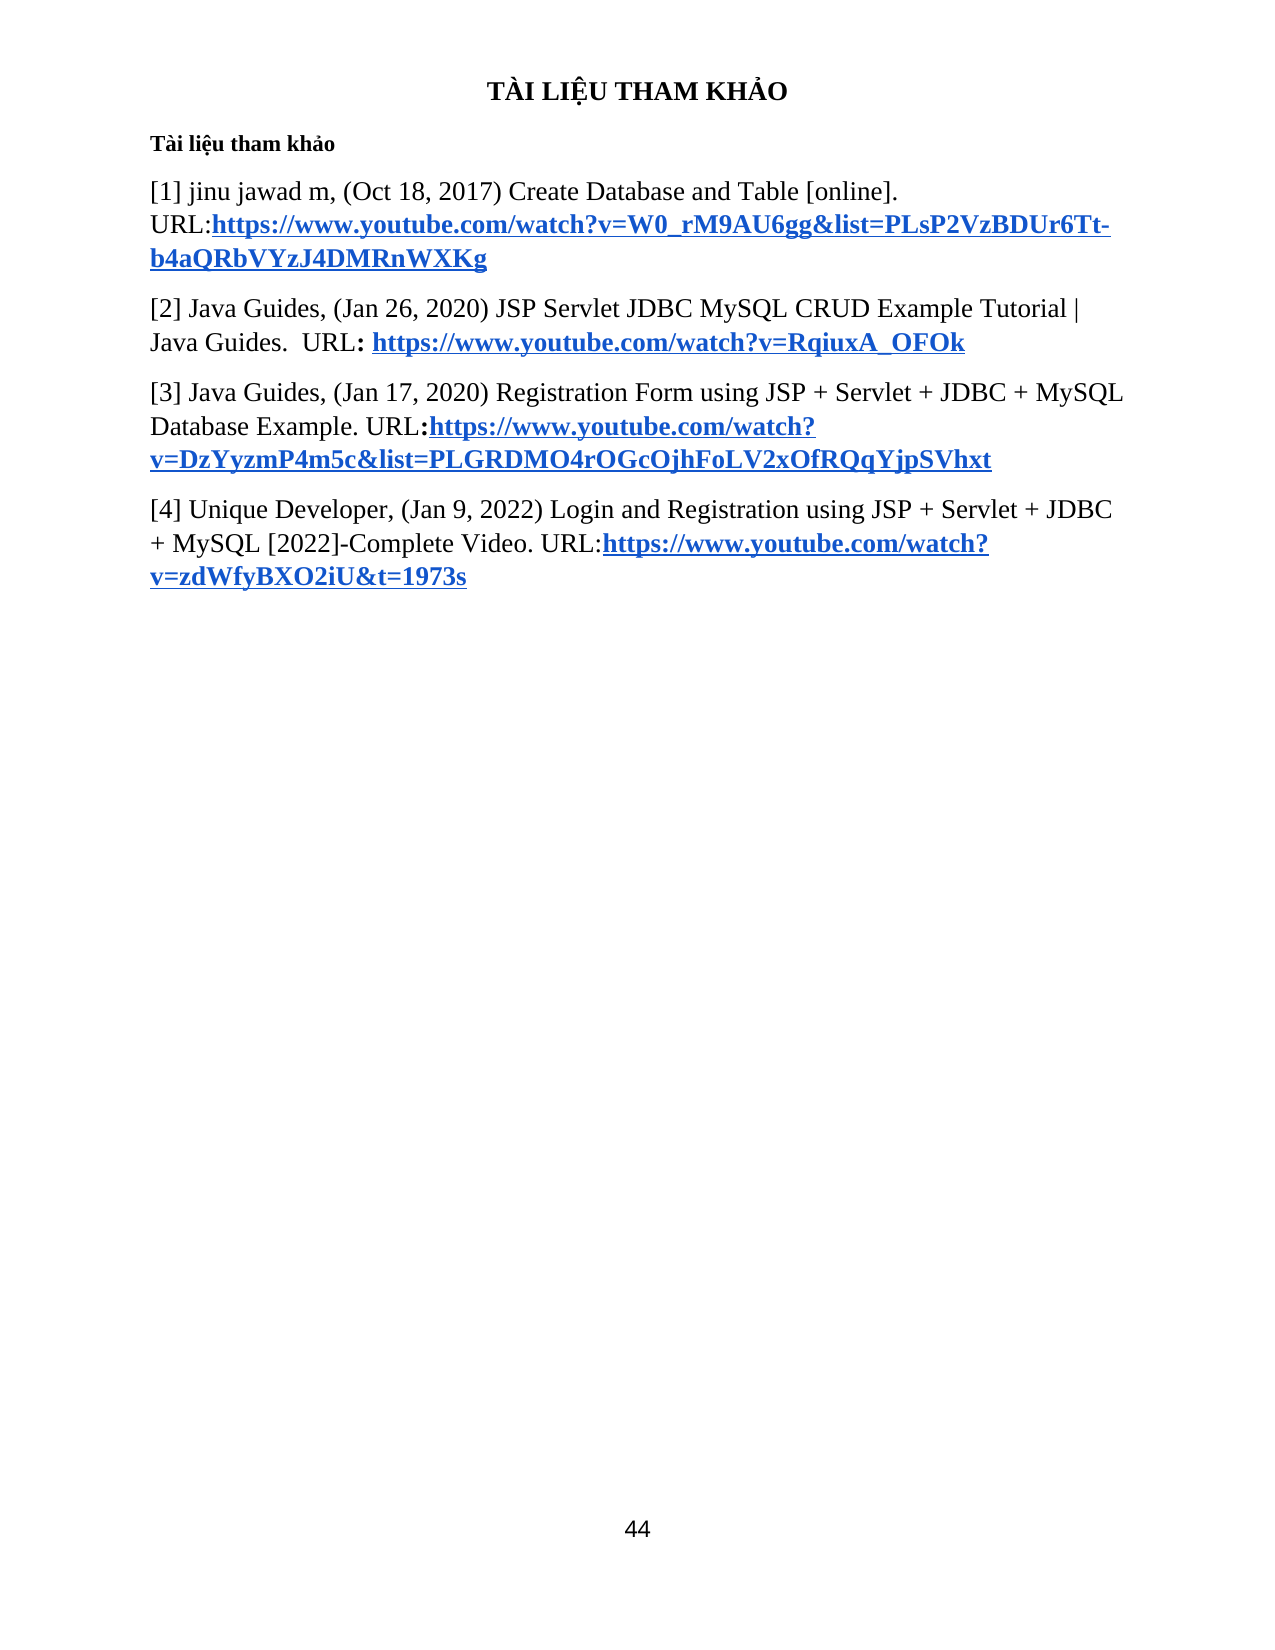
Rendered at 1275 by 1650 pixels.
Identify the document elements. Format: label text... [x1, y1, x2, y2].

text [1] jinu jawad m, (Oct 18, 2017) Create Database and Table [online]. URL:https://www.youtube.com/watch?v=W0_rM9AU6gg&list=PLsP2VzBDUr6Tt-b4aQRbVYzJ4DMRnWXKg [150, 175, 1125, 273]
text [3] Java Guides, (Jan 17, 2020) Registration Form using JSP + Servlet + JDBC + MySQL Database Example. URL:https://www.youtube.com/watch?v=DzYyzmP4m5c&list=PLGRDMO4rOGcOjhFoLV2xOfRQqYjpSVhxt [150, 376, 1125, 474]
text [2] Java Guides, (Jan 26, 2020) JSP Servlet JDBC MySQL CRUD Example Tutorial | Java Guides. URL: https://www.youtube.com/watch?v=RqiuxA_OFOk [150, 292, 1125, 357]
text [4] Unique Developer, (Jan 9, 2022) Login and Registration using JSP + Servlet + JDBC + MySQL [2022]-Complete Video. URL:https://www.youtube.com/watch?v=zdWfyBXO2iU&t=1973s [150, 493, 1125, 592]
text Tài liệu tham khảo [150, 130, 1125, 156]
subtitle TÀI LIỆU THAM KHẢO [150, 75, 1125, 106]
